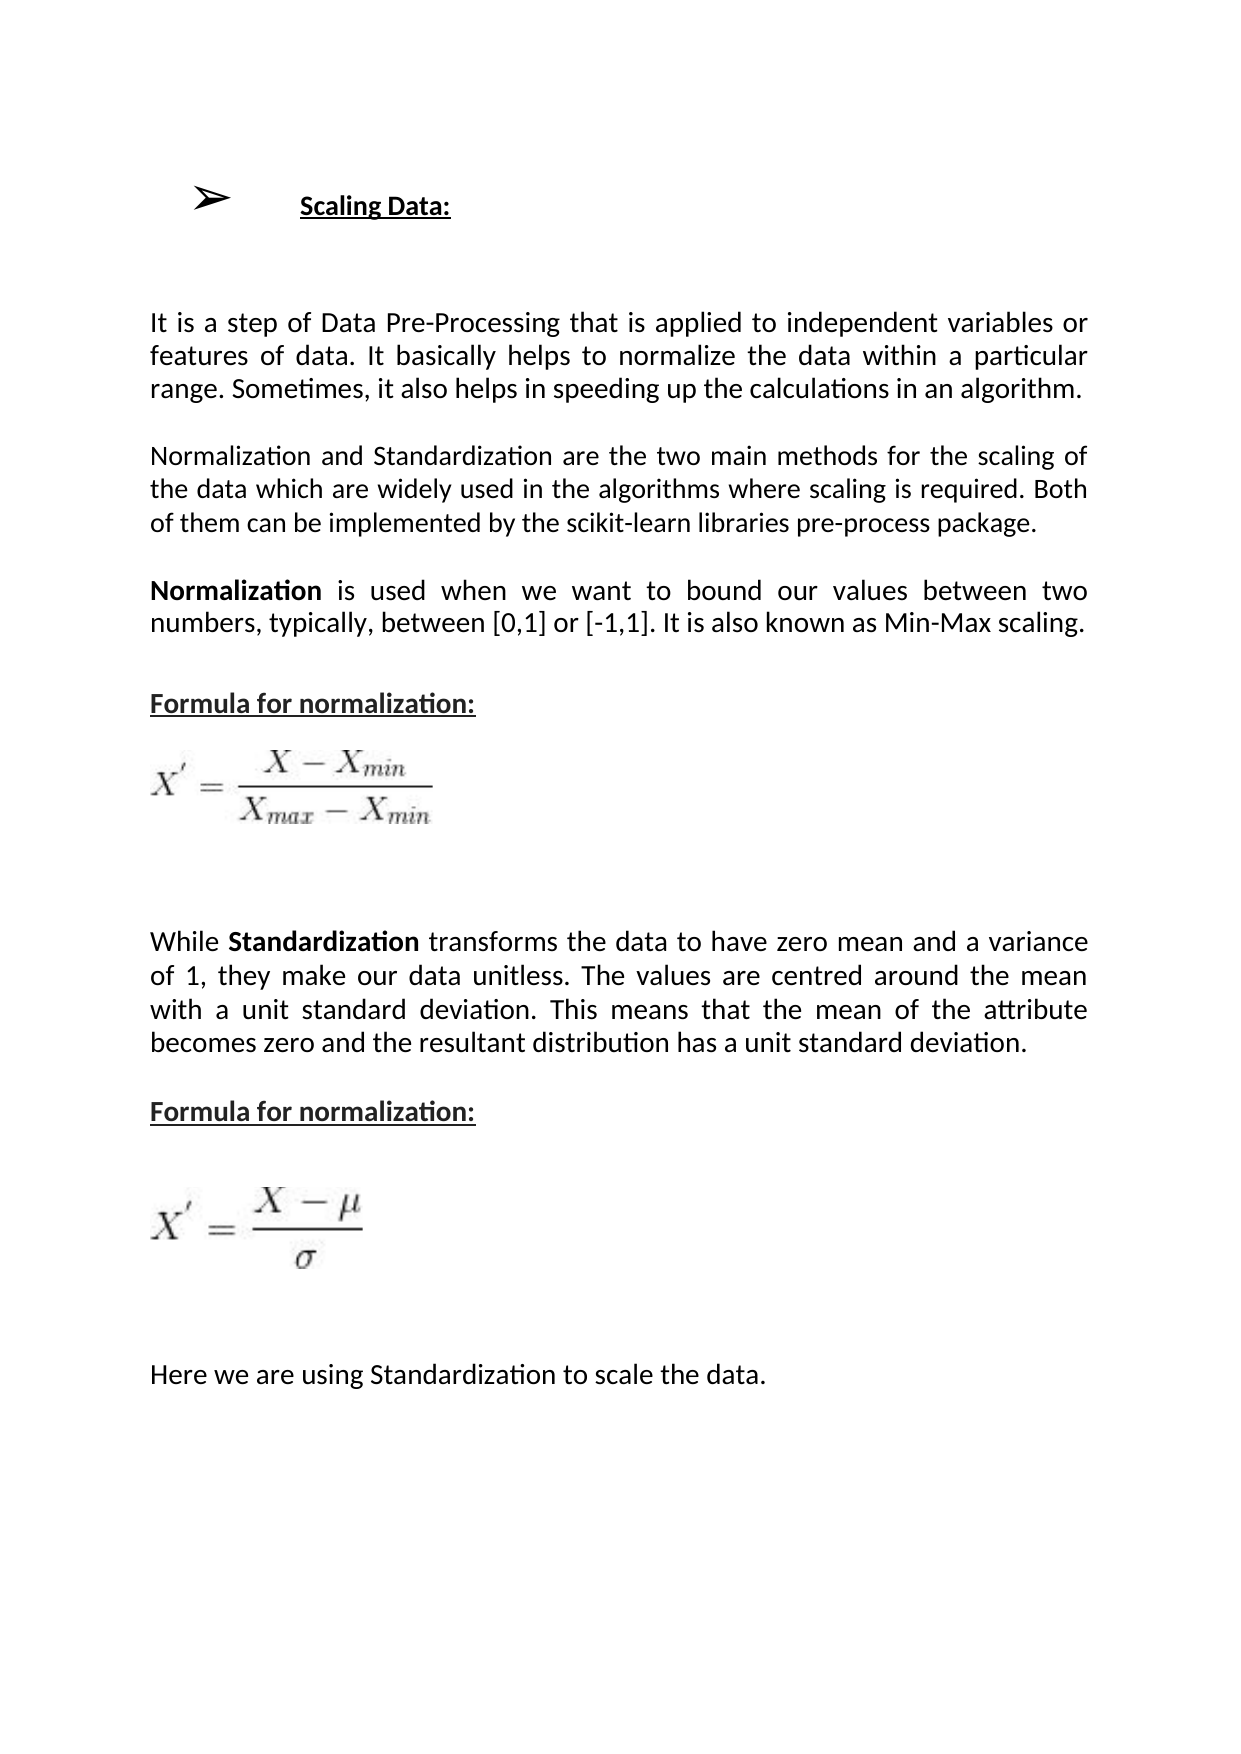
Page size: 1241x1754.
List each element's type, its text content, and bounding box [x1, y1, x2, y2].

text While Standardization transforms the data to have zero mean and a variance of 1, they make our data unitless. The values are centred around the mean with a unit standard deviation. This means that the mean of the attribute becomes zero and the resultant distribution has a unit standard deviation. [150, 925, 1089, 1060]
text Here we are using Standardization to scale the data. [150, 1356, 1090, 1392]
text It is a step of Data Pre-Processing that is applied to independent variables or features of data. It basically helps to normalize the data within a particular range. Sometimes, it also helps in speeding up the calculations in an algorithm. [150, 306, 1089, 406]
text Normalization is used when we want to bound our values between two numbers, typically, between [0,1] or [-1,1]. It is also known as Min-Max scaling. [150, 575, 1089, 640]
list Scaling Data: [187, 156, 1090, 231]
text Formula for normalization: [150, 685, 1090, 721]
text Formula for normalization: [150, 1093, 1090, 1129]
picture [150, 750, 433, 824]
picture [150, 1187, 363, 1269]
text Normalization and Standardization are the two main methods for the scaling of the data which are widely used in the algorithms where scaling is required. Both of them can be implemented by the scikit-learn libraries pre-process package. [150, 439, 1089, 539]
